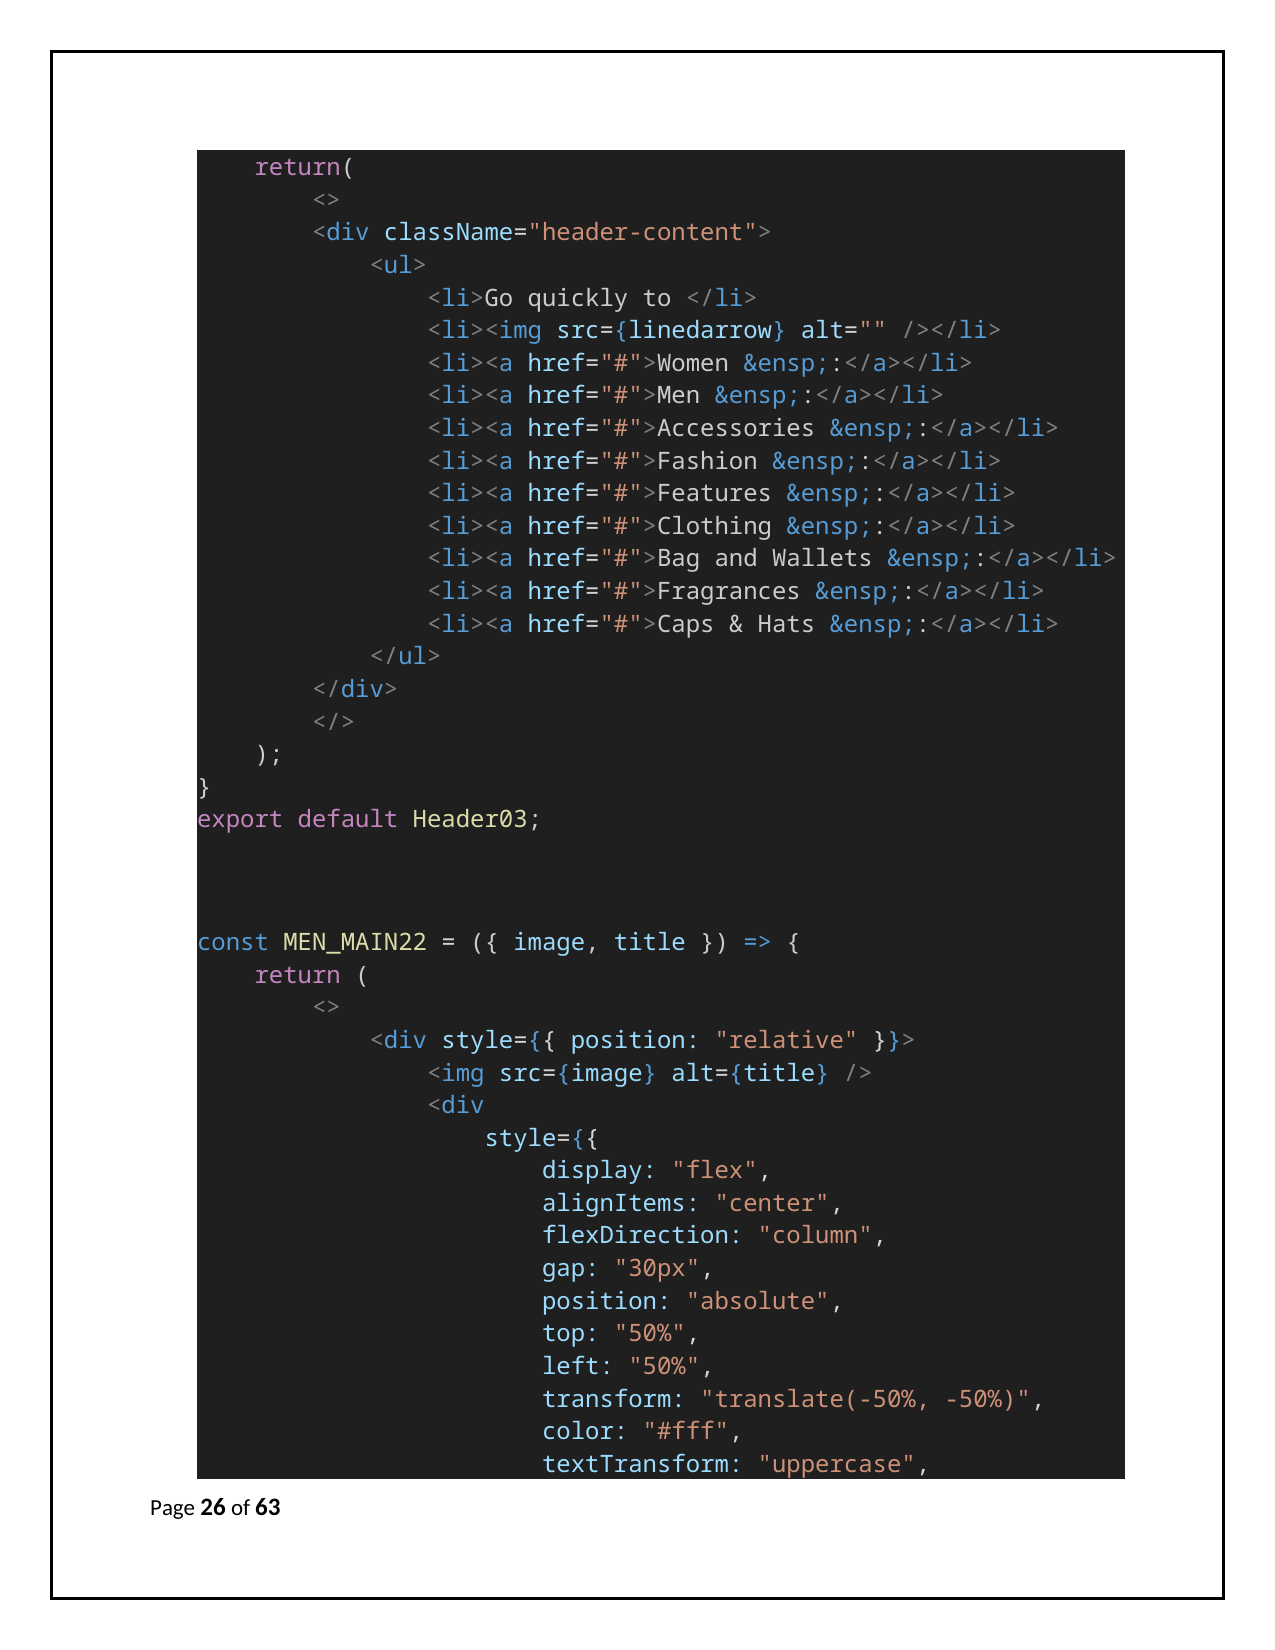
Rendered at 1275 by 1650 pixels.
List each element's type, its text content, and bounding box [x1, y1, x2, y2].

text <li><a href="#">Clothing &ensp;:</a></li> [197, 509, 1125, 541]
text <div style={{ position: "relative" }}> [197, 1023, 1125, 1055]
text style={{ [197, 1121, 1125, 1153]
text color: "#fff", [197, 1414, 1125, 1447]
text </div> [197, 672, 1125, 704]
text ); [197, 737, 1125, 769]
text gap: "30px", [197, 1251, 1125, 1283]
text <li><a href="#">Accessories &ensp;:</a></li> [197, 411, 1125, 443]
text const MEN_MAIN22 = ({ image, title }) => { [197, 925, 1125, 957]
text <li><a href="#">Fashion &ensp;:</a></li> [197, 443, 1125, 476]
text display: "flex", [197, 1153, 1125, 1186]
text <li><img src={linedarrow} alt="" /></li> [197, 313, 1125, 346]
text <img src={image} alt={title} /> [197, 1055, 1125, 1088]
text return ( [197, 957, 1125, 990]
text transform: "translate(-50%, -50%)", [197, 1381, 1125, 1414]
text textTransform: "uppercase", [197, 1447, 1125, 1479]
text position: "absolute", [197, 1283, 1125, 1316]
text alignItems: "center", [197, 1186, 1125, 1218]
text </> [197, 704, 1125, 737]
text } [197, 769, 1125, 802]
text left: "50%", [197, 1349, 1125, 1381]
text <> [197, 183, 1125, 215]
text flexDirection: "column", [197, 1218, 1125, 1251]
text <> [197, 990, 1125, 1023]
text <div [197, 1088, 1125, 1121]
text <li><a href="#">Bag and Wallets &ensp;:</a></li> [197, 541, 1125, 574]
text <li><a href="#">Fragrances &ensp;:</a></li> [197, 574, 1125, 606]
text <li><a href="#">Women &ensp;:</a></li> [197, 346, 1125, 378]
text </ul> [197, 639, 1125, 672]
text export default Header03; [197, 802, 1125, 835]
text <li>Go quickly to </li> [197, 280, 1125, 313]
text <li><a href="#">Features &ensp;:</a></li> [197, 476, 1125, 509]
text top: "50%", [197, 1316, 1125, 1349]
text <ul> [197, 248, 1125, 280]
text <div className="header-content"> [197, 215, 1125, 248]
text return( [197, 150, 1125, 183]
text <li><a href="#">Caps & Hats &ensp;:</a></li> [197, 606, 1125, 639]
text <li><a href="#">Men &ensp;:</a></li> [197, 378, 1125, 411]
